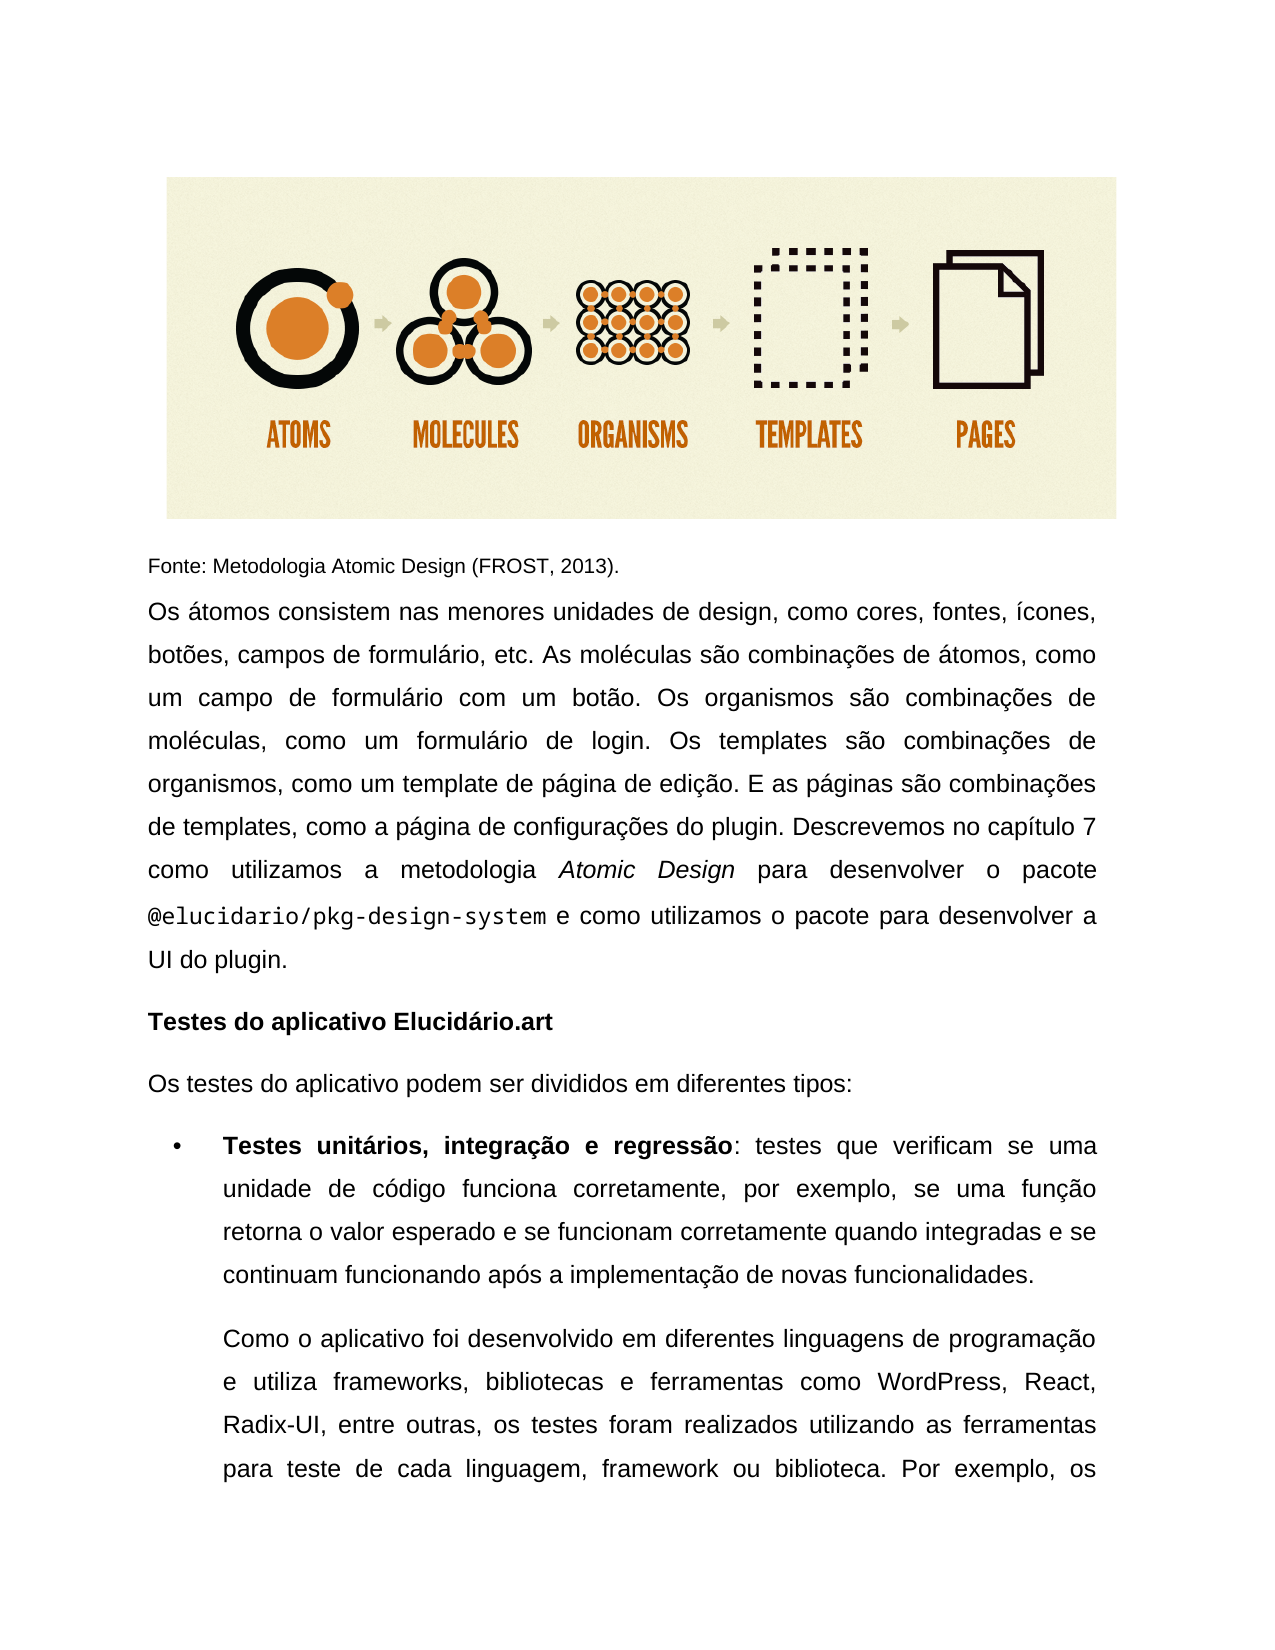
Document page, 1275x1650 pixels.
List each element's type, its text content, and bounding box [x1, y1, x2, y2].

list Testes unitários, integração e regressão: testes que verificam se uma unidade de código funciona corretamente, por exemplo, se uma função retorna o valor esperado e se funcionam corretamente quando integradas e se continuam funcionando após a implementação de novas funcionalidades. [173, 1131, 1098, 1289]
text Os testes do aplicativo podem ser divididos em diferentes tipos: [148, 1069, 1098, 1098]
text Os átomos consistem nas menores unidades de design, como cores, fontes, ícones, botões, campos de formulário, etc. As moléculas são combinações de átomos, como um campo de formulário com um botão. Os organismos são combinações de moléculas, como um formulário de login. Os templates são combinações de organismos, como um template de página de edição. E as páginas são combinações de templates, como a página de configurações do plugin. Descrevemos no capítulo 7 como utilizamos a metodologia Atomic Design para desenvolver o pacote @elucidario/pkg-design-system e como utilizamos o pacote para desenvolver a UI do plugin. [148, 596, 1098, 974]
picture [166, 177, 1117, 519]
text Testes do aplicativo Elucidário.art [148, 1007, 1098, 1036]
text Fonte: Metodologia Atomic Design (FROST, 2013). [148, 554, 1098, 578]
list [173, 1324, 1098, 1482]
